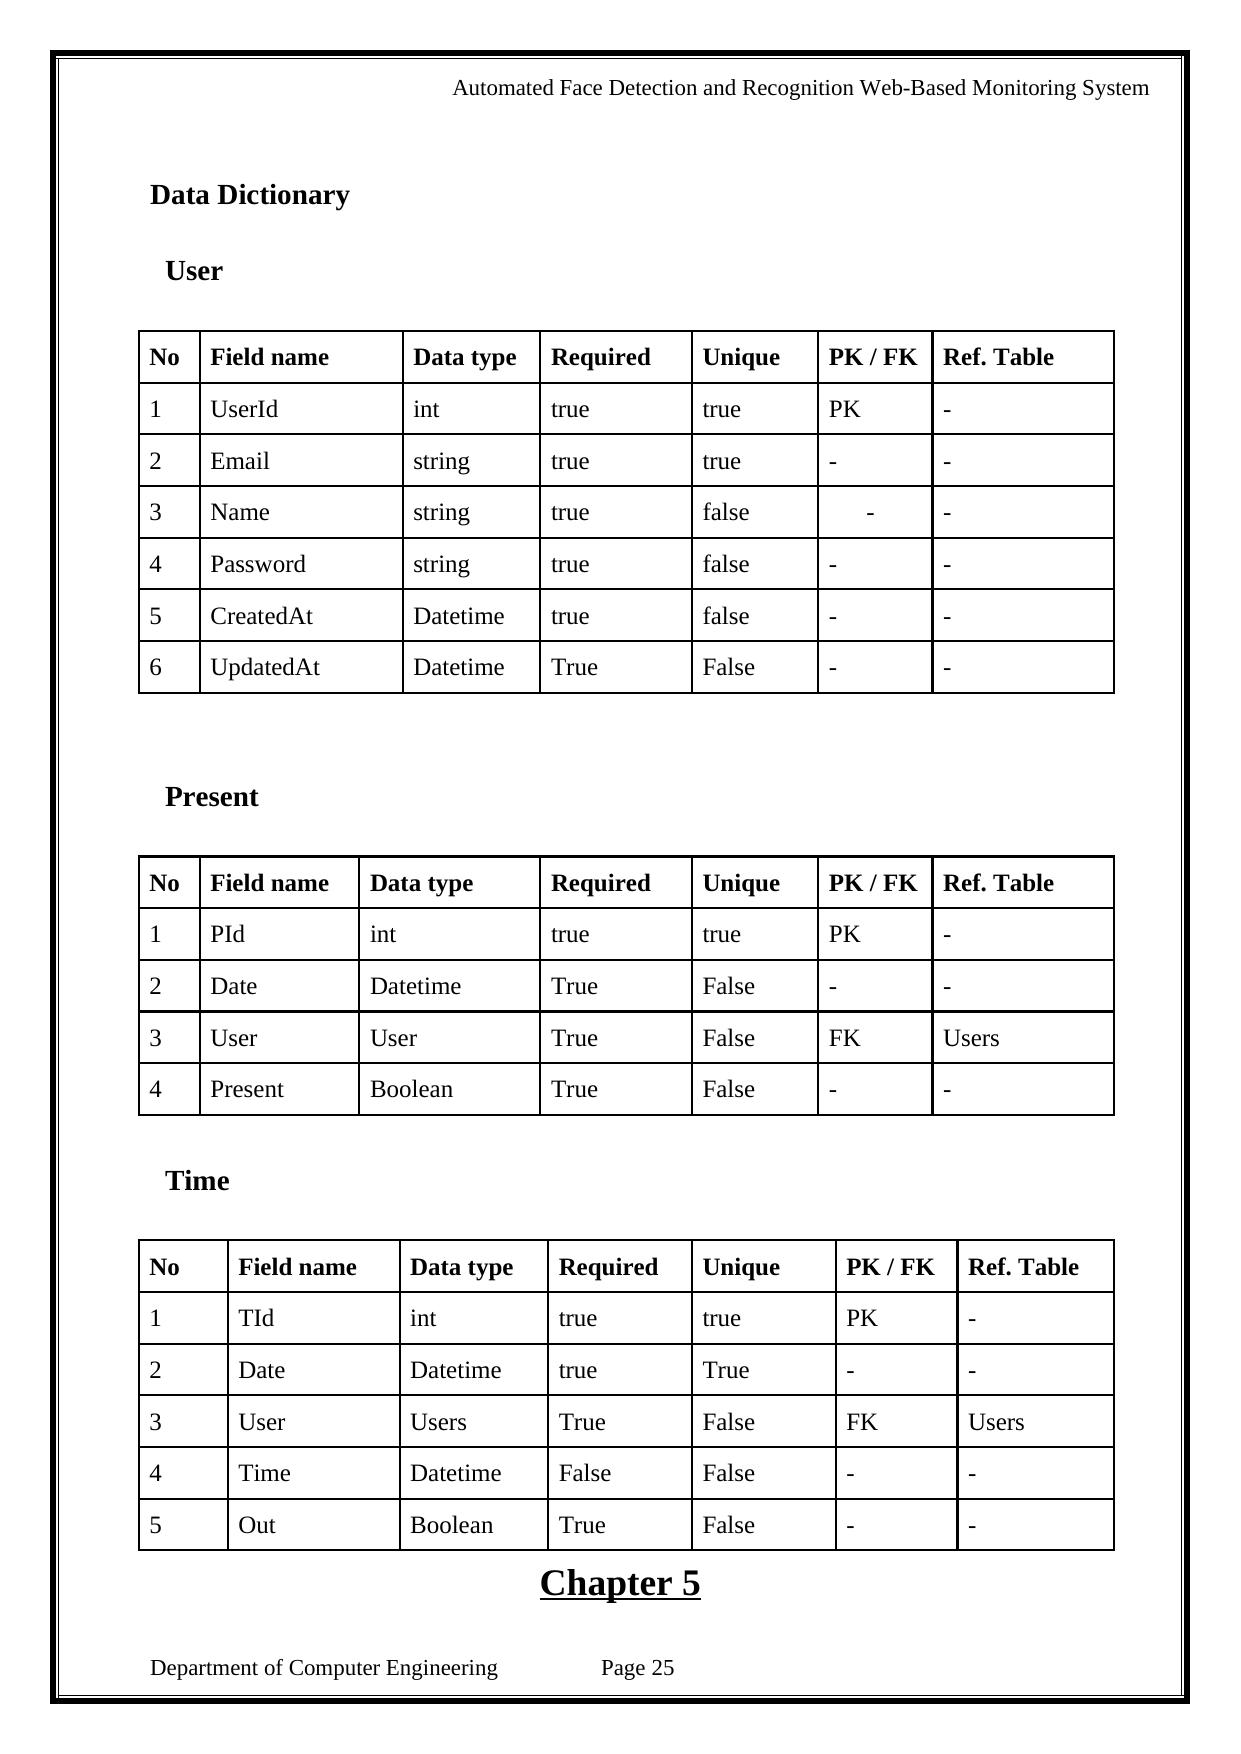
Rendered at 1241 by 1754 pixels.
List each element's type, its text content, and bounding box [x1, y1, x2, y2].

table_cell False [693, 1500, 835, 1549]
table_cell True [541, 642, 691, 692]
table_cell Password [201, 539, 402, 588]
table_cell 2 [140, 435, 199, 485]
table_cell 1 [140, 909, 199, 959]
table_cell Present [201, 1064, 358, 1114]
table_cell 3 [140, 487, 199, 537]
table_cell string [404, 539, 539, 588]
table_cell true [549, 1293, 691, 1343]
table_cell - [819, 642, 931, 692]
table_cell 4 [140, 539, 199, 588]
table_header Field name [201, 858, 358, 907]
table_cell - [837, 1345, 956, 1394]
table_cell - [819, 435, 931, 485]
table_cell - [934, 487, 1113, 537]
table_cell False [693, 642, 817, 692]
table_header PK / FK [819, 858, 931, 907]
table_cell - [934, 909, 1113, 959]
table_cell - [819, 539, 931, 588]
table_cell int [360, 909, 539, 959]
table_cell 1 [140, 384, 199, 433]
table_cell - [934, 435, 1113, 485]
table_cell - [837, 1500, 956, 1549]
table_cell 3 [140, 1396, 227, 1446]
table_header Data type [360, 858, 539, 907]
table_cell 5 [140, 1500, 227, 1549]
table_cell true [693, 909, 817, 959]
table_cell Users [401, 1396, 547, 1446]
table_cell - [819, 590, 931, 640]
table_cell false [693, 539, 817, 588]
table_header PK / FK [819, 332, 931, 382]
table_header Unique [693, 1241, 835, 1291]
table_cell 4 [140, 1448, 227, 1498]
table_cell - [959, 1448, 1113, 1498]
subtitle Present [165, 779, 1090, 812]
table_cell 5 [140, 590, 199, 640]
table_cell User [229, 1396, 399, 1446]
table_cell True [549, 1396, 691, 1446]
table_cell Boolean [401, 1500, 547, 1549]
table_cell PK [819, 384, 931, 433]
table_cell - [837, 1448, 956, 1498]
table_cell 4 [140, 1064, 199, 1114]
subtitle Chapter 5 [150, 1560, 1090, 1603]
table_header Ref. Table [934, 858, 1113, 907]
table_cell Datetime [360, 961, 539, 1010]
table_cell [819, 487, 931, 537]
table_cell 6 [140, 642, 199, 692]
table_cell False [693, 961, 817, 1010]
table_header Required [541, 858, 691, 907]
table_cell true [541, 435, 691, 485]
table_cell - [934, 539, 1113, 588]
table_header PK / FK [837, 1241, 956, 1291]
table_cell true [541, 909, 691, 959]
table_cell true [693, 435, 817, 485]
table_cell True [541, 1013, 691, 1062]
table_cell Date [201, 961, 358, 1010]
table_cell false [693, 487, 817, 537]
table_header Required [541, 332, 691, 382]
table_cell true [549, 1345, 691, 1394]
table_cell string [404, 487, 539, 537]
table_cell UpdatedAt [201, 642, 402, 692]
table_cell True [693, 1345, 835, 1394]
table_cell - [959, 1500, 1113, 1549]
table_cell PId [201, 909, 358, 959]
table_cell true [541, 539, 691, 588]
table_cell False [693, 1396, 835, 1446]
table_header No [140, 858, 199, 907]
table_cell - [959, 1293, 1113, 1343]
table_cell int [401, 1293, 547, 1343]
table_header Unique [693, 332, 817, 382]
table_cell true [693, 1293, 835, 1343]
table_cell true [541, 590, 691, 640]
table_header Field name [229, 1241, 399, 1291]
table_cell Name [201, 487, 402, 537]
table_cell True [549, 1500, 691, 1549]
table_cell 2 [140, 1345, 227, 1394]
table_cell true [541, 384, 691, 433]
table_cell 1 [140, 1293, 227, 1343]
table_cell User [201, 1013, 358, 1062]
table_cell False [549, 1448, 691, 1498]
table_cell 3 [140, 1013, 199, 1062]
table_header Ref. Table [934, 332, 1113, 382]
table_cell - [934, 384, 1113, 433]
table_header No [140, 1241, 227, 1291]
table_cell PK [819, 909, 931, 959]
table_cell int [404, 384, 539, 433]
table_header Data type [404, 332, 539, 382]
table_cell FK [819, 1013, 931, 1062]
table_cell User [360, 1013, 539, 1062]
subtitle Time [165, 1163, 1090, 1197]
table_cell False [693, 1448, 835, 1498]
table_cell - [959, 1345, 1113, 1394]
table_cell Datetime [404, 590, 539, 640]
table_cell Users [934, 1013, 1113, 1062]
table_header Ref. Table [959, 1241, 1113, 1291]
table_cell Email [201, 435, 402, 485]
table_header Unique [693, 858, 817, 907]
table_cell Datetime [404, 642, 539, 692]
text Data Dictionary [150, 177, 1090, 211]
table_cell TId [229, 1293, 399, 1343]
table_cell true [693, 384, 817, 433]
table_cell - [934, 1064, 1113, 1114]
table_cell - [819, 1064, 931, 1114]
table_cell true [541, 487, 691, 537]
table_cell 2 [140, 961, 199, 1010]
table_cell FK [837, 1396, 956, 1446]
table_cell Date [229, 1345, 399, 1394]
table_cell True [541, 1064, 691, 1114]
table_header Required [549, 1241, 691, 1291]
table_cell false [693, 590, 817, 640]
table_cell - [934, 590, 1113, 640]
table_cell PK [837, 1293, 956, 1343]
table_cell string [404, 435, 539, 485]
table_cell UserId [201, 384, 402, 433]
table_cell Time [229, 1448, 399, 1498]
table_cell Datetime [401, 1345, 547, 1394]
table_cell CreatedAt [201, 590, 402, 640]
table_cell - [934, 642, 1113, 692]
table_cell - [934, 961, 1113, 1010]
table_cell - [819, 961, 931, 1010]
table_header Field name [201, 332, 402, 382]
table_cell Datetime [401, 1448, 547, 1498]
table_cell False [693, 1064, 817, 1114]
table_cell Boolean [360, 1064, 539, 1114]
table_header No [140, 332, 199, 382]
table_cell False [693, 1013, 817, 1062]
table_cell True [541, 961, 691, 1010]
table_header Data type [401, 1241, 547, 1291]
table_cell Users [959, 1396, 1113, 1446]
subtitle User [165, 253, 1090, 287]
table_cell Out [229, 1500, 399, 1549]
